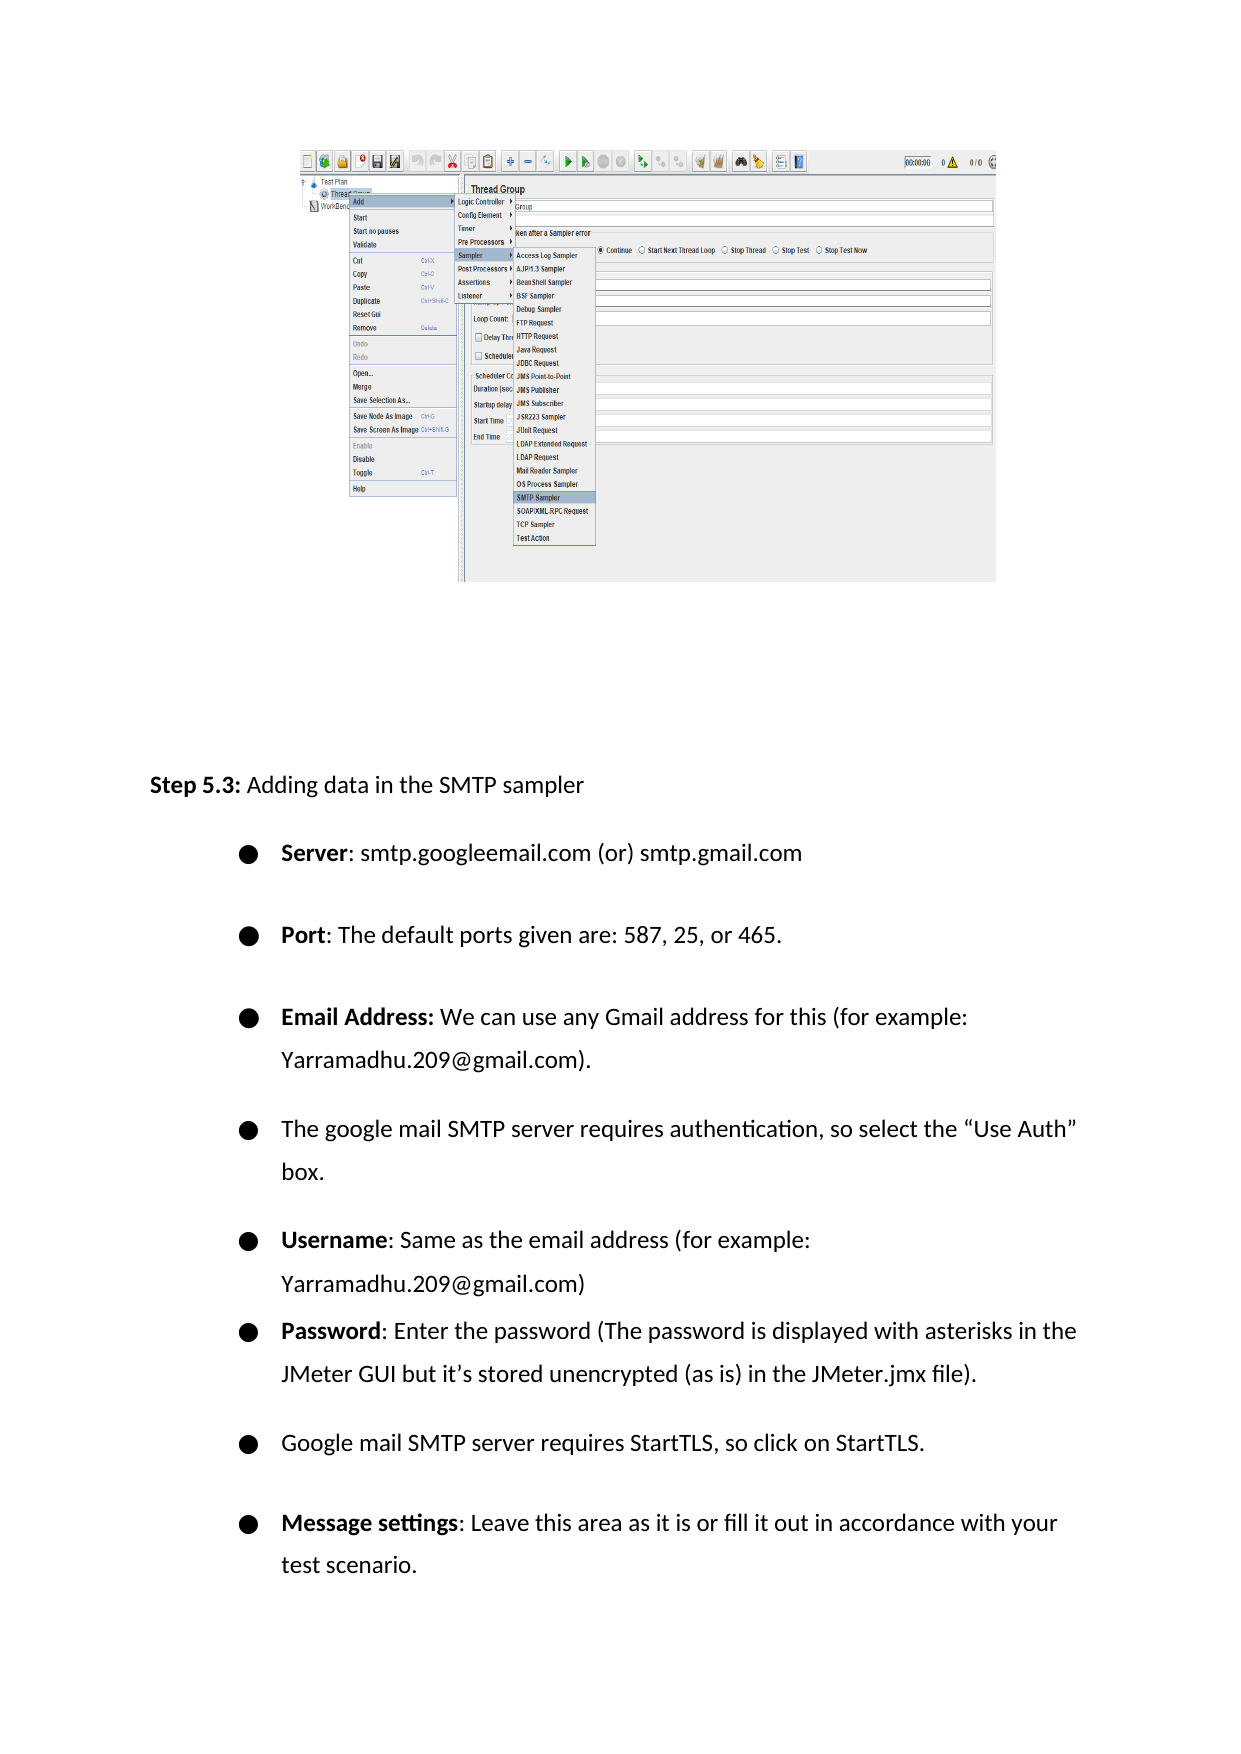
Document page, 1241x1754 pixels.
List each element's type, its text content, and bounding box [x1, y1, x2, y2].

list Email Address: We can use any Gmail address for this (for example: Yarramadhu.209@gmail.com). [237, 987, 1090, 1075]
list Port: The default ports given are: 587, 25, or 465. [237, 904, 1090, 958]
list Username: Same as the email address (for example: Yarramadhu.209@gmail.com) [237, 1212, 1090, 1298]
picture [300, 150, 996, 582]
list Password: Enter the password (The password is displayed with asterisks in the JMeter GUI but it’s stored unencrypted (as is) in the JMeter.jmx file). [237, 1303, 1090, 1389]
list Message settings: Leave this area as it is or fill it out in accordance with your test scenario. [237, 1494, 1090, 1580]
text Step 5.3: Adding data in the SMTP sampler [150, 769, 1090, 799]
list Google mail SMTP server requires StartTLS, so click on StartTLS. [237, 1414, 1090, 1466]
list Server: smtp.googleemail.com (or) smtp.gmail.com [237, 825, 1090, 876]
list The google mail SMTP server requires authentication, so select the “Use Auth” box. [237, 1100, 1090, 1187]
